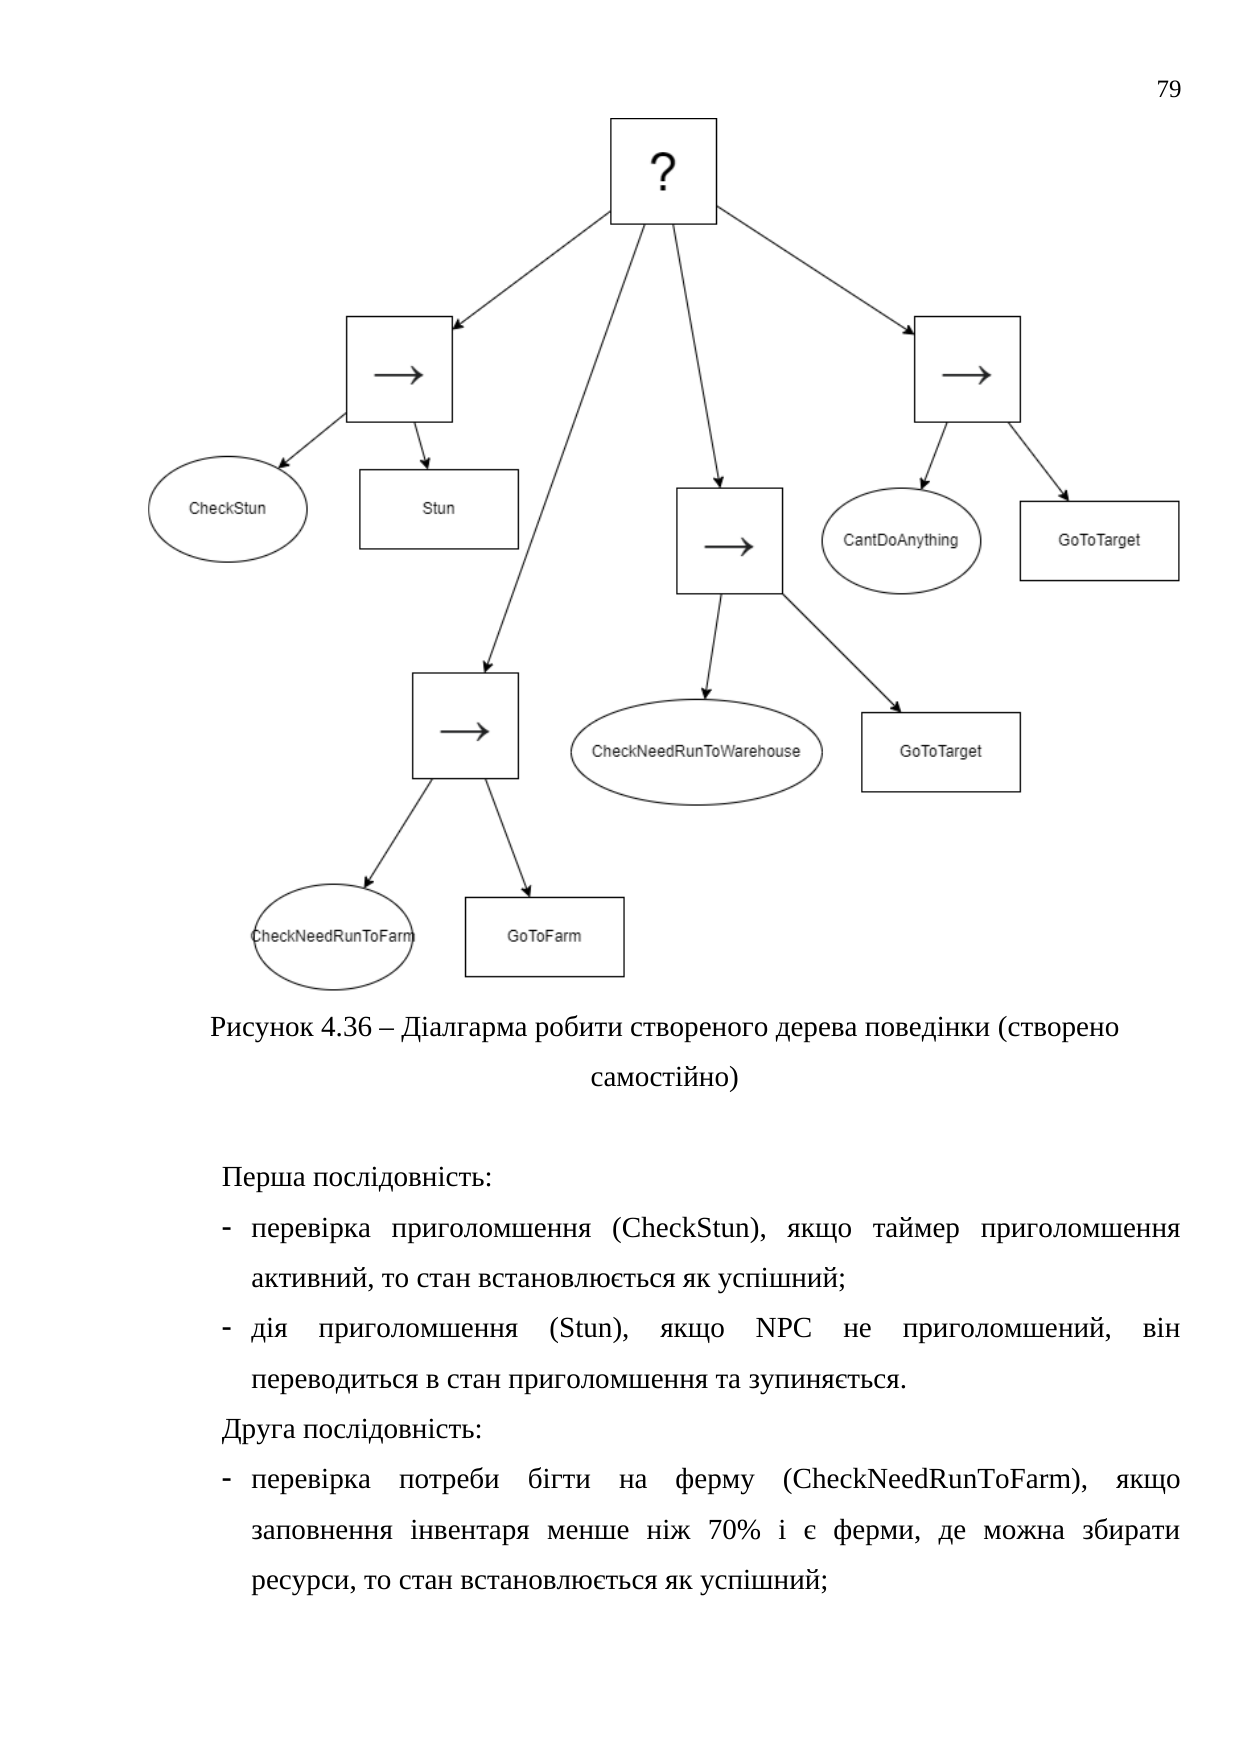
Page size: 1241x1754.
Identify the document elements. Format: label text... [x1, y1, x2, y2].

text Перша послідовність: [148, 1159, 1181, 1193]
text перевірка потреби бігти на ферму (CheckNeedRunToFarm), якщо заповнення інвентаря менше ніж 70% і є ферми, де можна збирати ресурси, то стан встановлюється як успішний; [222, 1462, 1181, 1596]
text дія приголомшення (Stun), якщо NPC не приголомшений, він переводиться в стан приголомшення та зупиняється. [222, 1311, 1181, 1394]
text Рисунок 4.36 – Діалгарма робити створеного дерева поведінки (створено самостійно) [148, 1009, 1181, 1092]
text перевірка приголомшення (CheckStun), якщо таймер приголомшення активний, то стан встановлюється як успішний; [222, 1210, 1181, 1294]
picture [148, 118, 1181, 992]
text Друга послідовність: [148, 1411, 1181, 1445]
